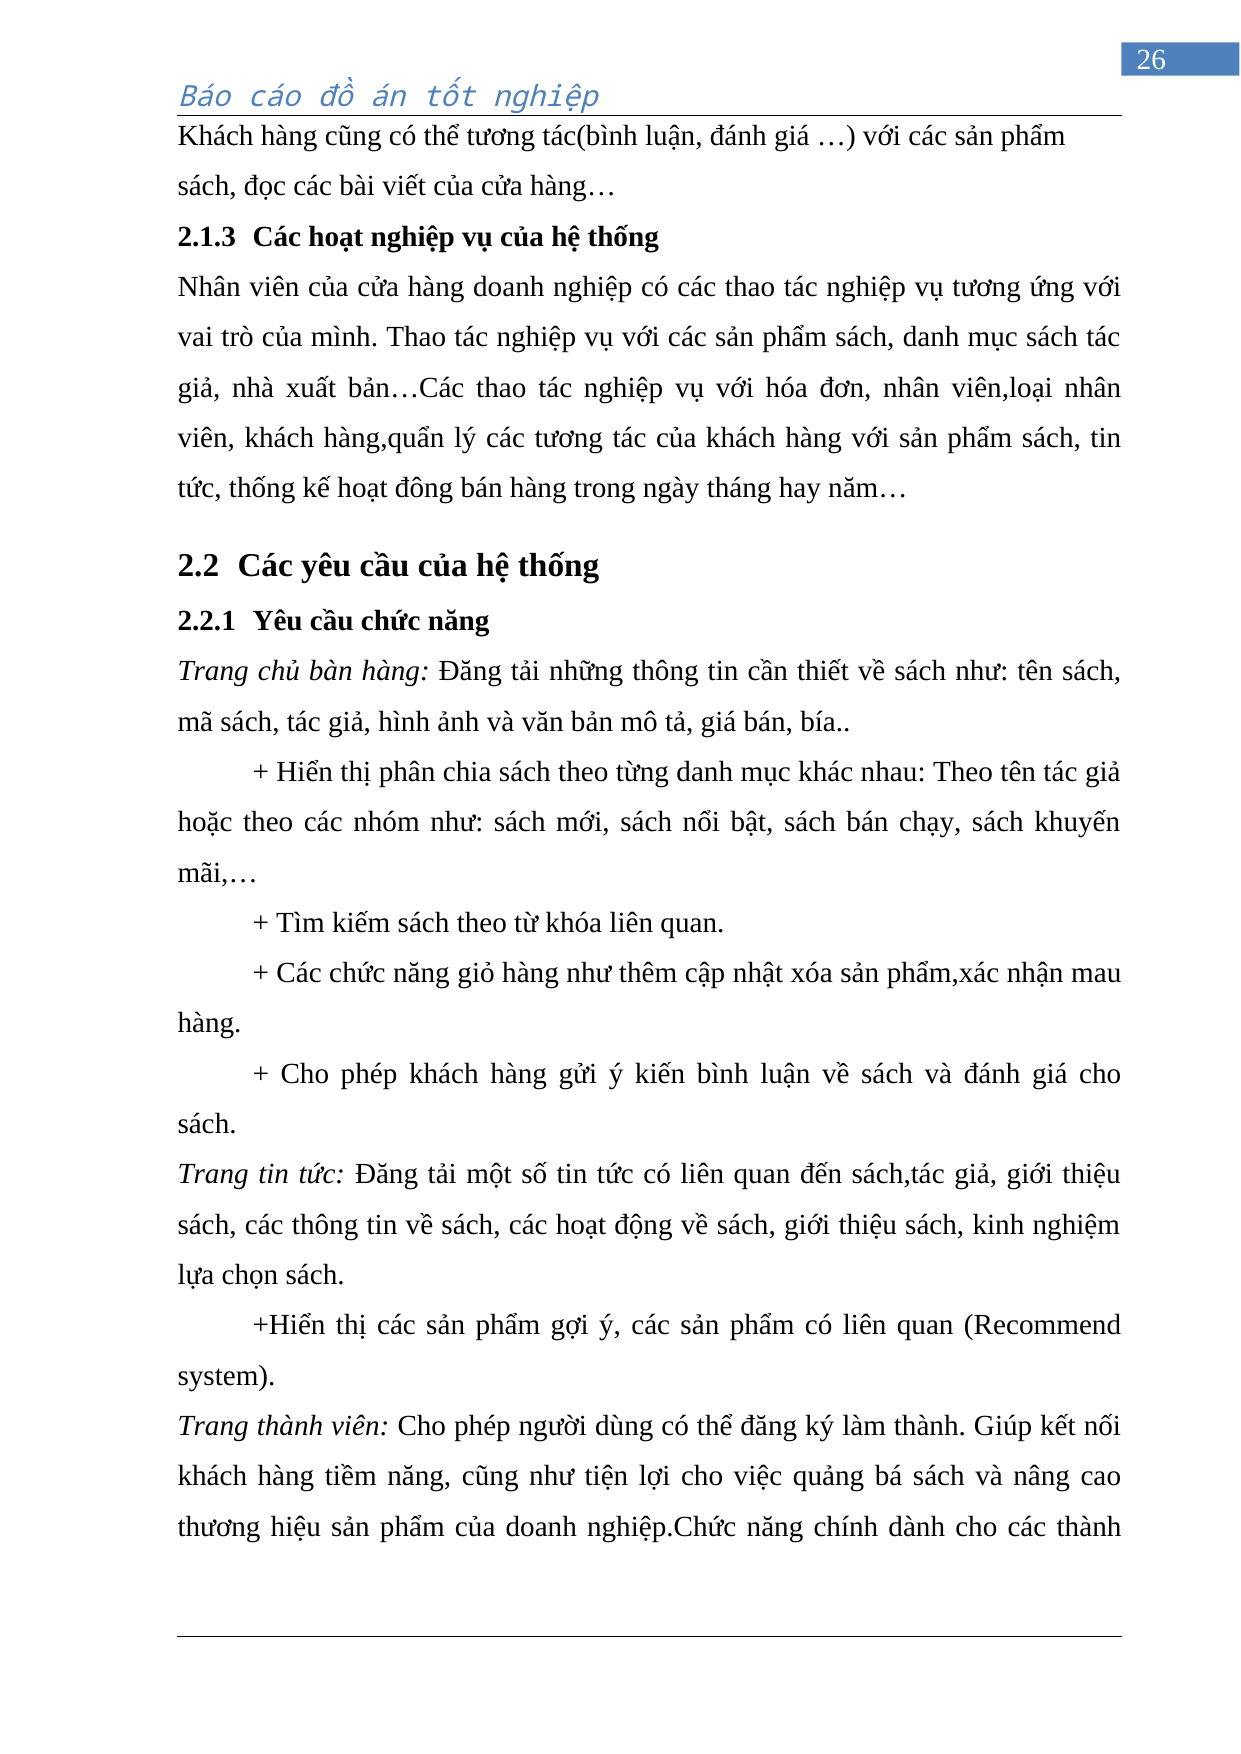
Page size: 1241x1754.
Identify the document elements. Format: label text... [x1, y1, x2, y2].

text Trang tin tức: Đăng tải một số tin tức có liên quan đến sách,tác giả, giới thiệu sách, các thông tin về sách, các hoạt động về sách, giới thiệu sách, kinh nghiệm lựa chọn sách. [177, 1157, 1122, 1291]
text + Các chức năng giỏ hàng như thêm cập nhật xóa sản phẩm,xác nhận mau hàng. [177, 955, 1122, 1039]
subtitle Các yêu cầu của hệ thống [177, 546, 1122, 584]
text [177, 118, 1122, 202]
subtitle Yêu cầu chức năng [177, 603, 1122, 637]
text + Cho phép khách hàng gửi ý kiến bình luận về sách và đánh giá cho sách. [177, 1056, 1122, 1140]
text +Hiển thị các sản phẩm gợi ý, các sản phẩm có liên quan (Recommend system). [177, 1307, 1122, 1391]
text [177, 1408, 1122, 1542]
text + Tìm kiếm sách theo từ khóa liên quan. [177, 905, 1122, 938]
subtitle Các hoạt nghiệp vụ của hệ thống [177, 219, 1122, 252]
text Trang chủ bàn hàng: Đăng tải những thông tin cần thiết về sách như: tên sách, mã sách, tác giả, hình ảnh và văn bản mô tả, giá bán, bía.. [177, 653, 1122, 737]
text + Hiển thị phân chia sách theo từng danh mục khác nhau: Theo tên tác giả hoặc theo các nhóm như: sách mới, sách nổi bật, sách bán chạy, sách khuyến mãi,… [177, 754, 1122, 888]
text Nhân viên của cửa hàng doanh nghiệp có các thao tác nghiệp vụ tương ứng với vai trò của mình. Thao tác nghiệp vụ với các sản phẩm sách, danh mục sách tác giả, nhà xuất bản…Các thao tác nghiệp vụ với hóa đơn, nhân viên,loại nhân viên, khách hàng,quẩn lý các tương tác của khách hàng với sản phẩm sách, tin tức, thống kế hoạt đông bán hàng trong ngày tháng hay năm… [177, 269, 1122, 504]
